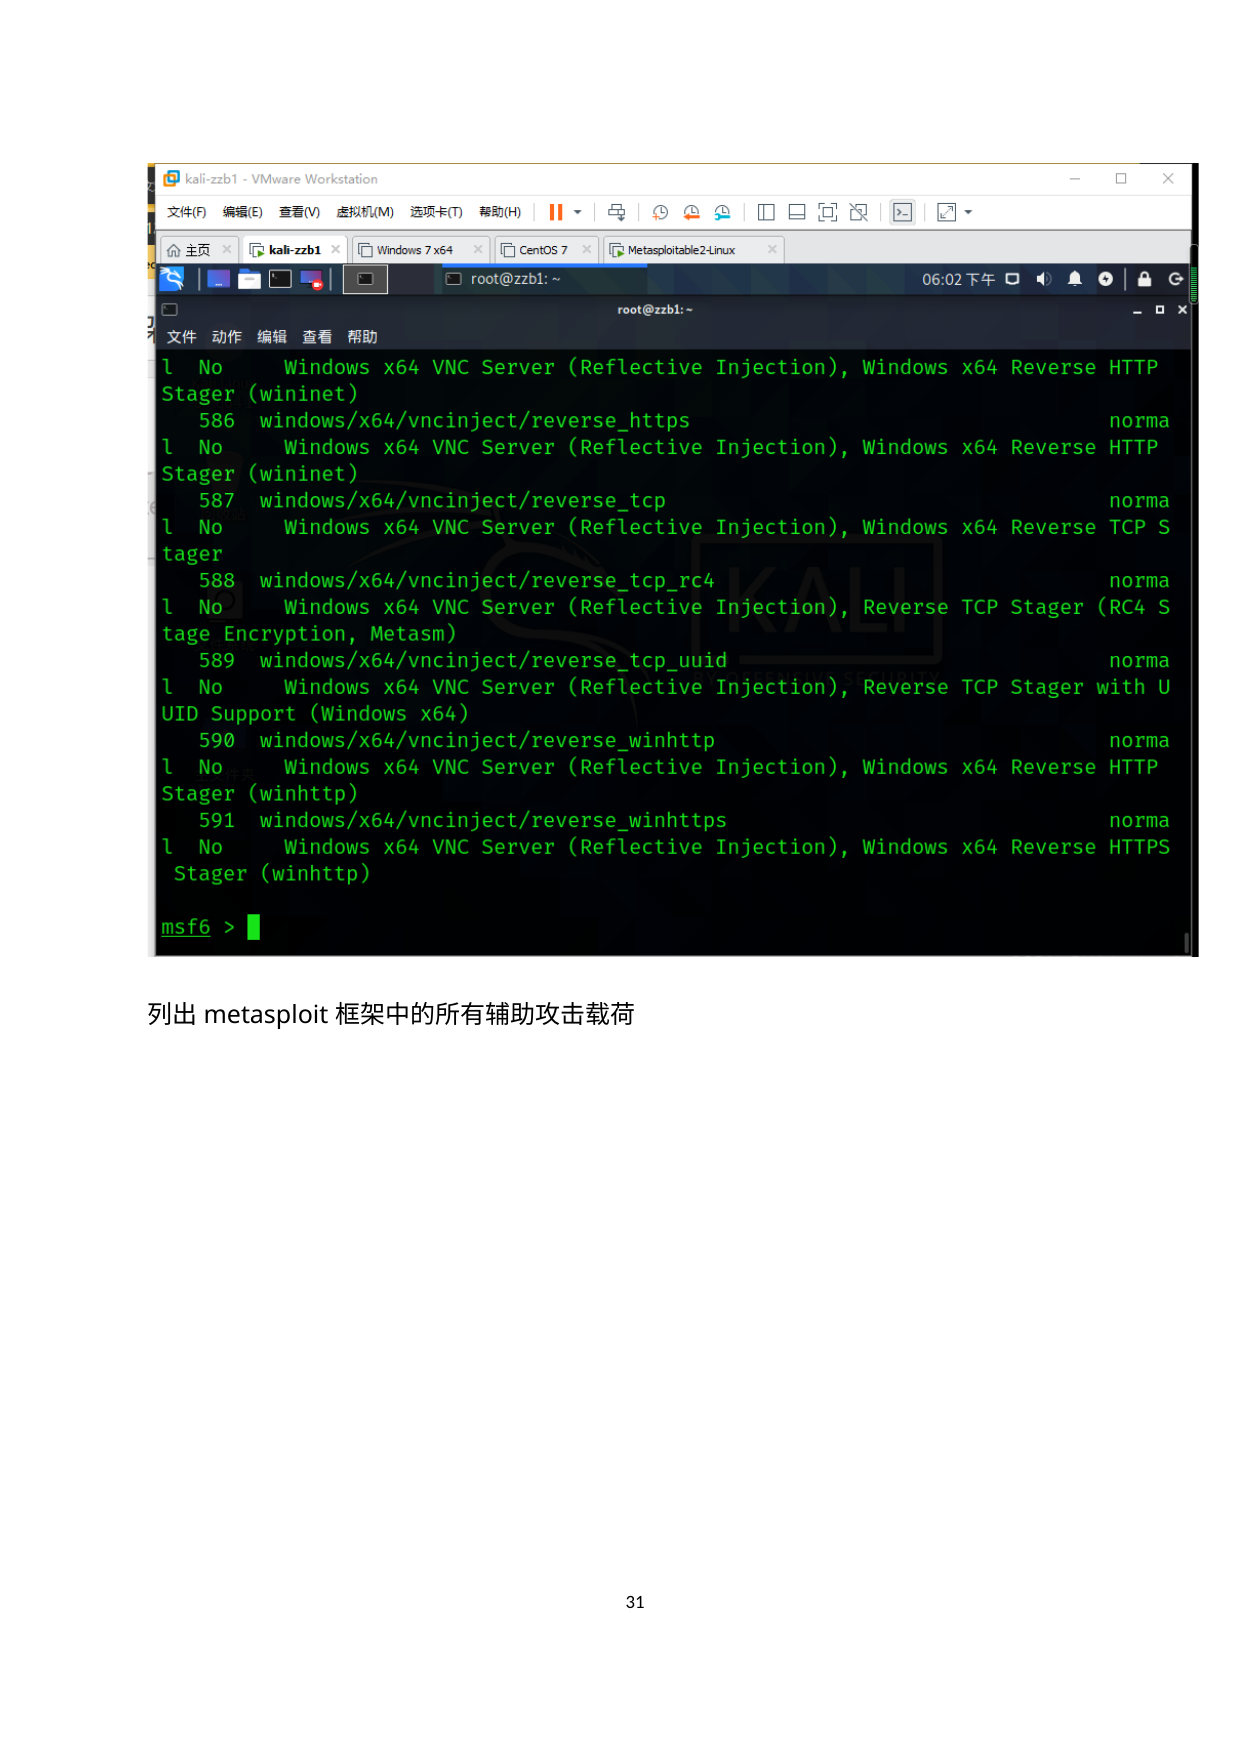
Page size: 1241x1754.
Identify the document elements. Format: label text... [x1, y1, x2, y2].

picture [147, 163, 1199, 957]
text 列出 metasploit 框架中的所有辅助攻击载荷 [148, 980, 1122, 1045]
